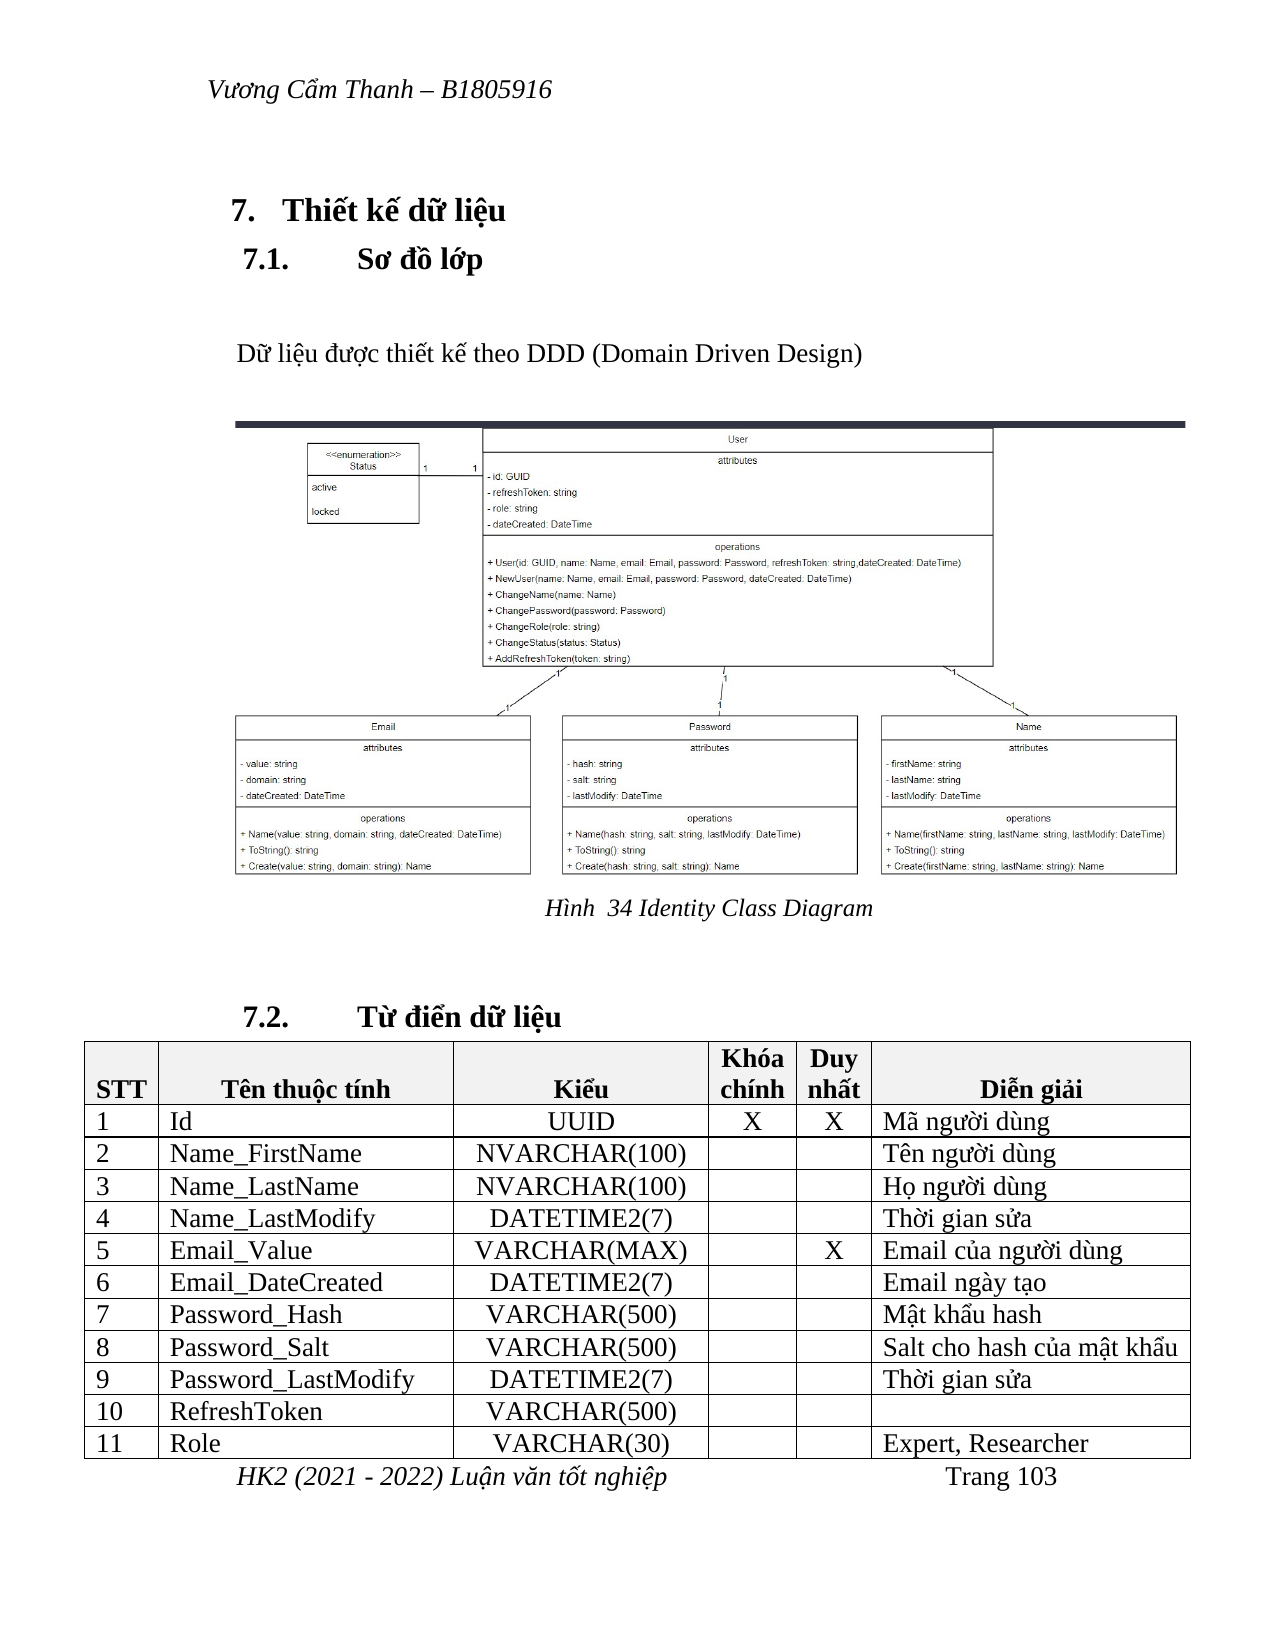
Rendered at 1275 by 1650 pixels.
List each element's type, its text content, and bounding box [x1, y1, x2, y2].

table_cell X [797, 1105, 871, 1136]
table_cell 4 [85, 1202, 158, 1233]
table_cell X [709, 1105, 796, 1136]
table_cell Name_FirstName [159, 1138, 453, 1169]
table_cell Email_DateCreated [159, 1266, 453, 1297]
table_cell Mã người dùng [872, 1105, 1190, 1136]
table_cell 3 [85, 1170, 158, 1201]
table_header Duy nhất [797, 1042, 871, 1104]
table_cell [797, 1170, 871, 1201]
table_cell Thời gian sửa [872, 1202, 1190, 1233]
table_cell [709, 1234, 796, 1265]
table_cell Mật khẩu hash [872, 1299, 1190, 1329]
table_cell RefreshToken [159, 1395, 453, 1426]
table_cell [797, 1427, 871, 1458]
table_cell 11 [85, 1427, 158, 1458]
table_cell [872, 1395, 1190, 1426]
table_cell Expert, Researcher [872, 1427, 1190, 1458]
table_cell DATETIME2(7) [454, 1202, 708, 1233]
text Dữ liệu được thiết kế theo DDD (Domain Driven Design) [207, 337, 1157, 368]
table_cell Họ người dùng [872, 1170, 1190, 1201]
table_cell VARCHAR(500) [454, 1395, 708, 1426]
table_cell [797, 1202, 871, 1233]
table_cell VARCHAR(500) [454, 1331, 708, 1362]
table_cell Email_Value [159, 1234, 453, 1265]
table_cell [797, 1138, 871, 1169]
table_cell Email của người dùng [872, 1234, 1190, 1265]
table_header STT [85, 1042, 158, 1104]
subtitle Từ điển dữ liệu [236, 998, 1157, 1034]
table_cell VARCHAR(500) [454, 1299, 708, 1329]
table_cell Thời gian sửa [872, 1363, 1190, 1394]
table_cell [797, 1331, 871, 1362]
table_cell Id [159, 1105, 453, 1136]
table_cell [709, 1395, 796, 1426]
picture [235, 421, 1186, 887]
table_cell [709, 1202, 796, 1233]
table_cell Salt cho hash của mật khẩu [872, 1331, 1190, 1362]
table_cell Role [159, 1427, 453, 1458]
table_cell Email ngày tạo [872, 1266, 1190, 1297]
table_header Khóa chính [709, 1042, 796, 1104]
table_cell 9 [85, 1363, 158, 1394]
table_cell 2 [85, 1138, 158, 1169]
table_cell Password_Hash [159, 1299, 453, 1329]
table_cell 7 [85, 1299, 158, 1329]
table_cell [709, 1363, 796, 1394]
table_cell DATETIME2(7) [454, 1363, 708, 1394]
table_cell 10 [85, 1395, 158, 1426]
table_cell Name_LastName [159, 1170, 453, 1201]
table_cell NVARCHAR(100) [454, 1170, 708, 1201]
table_header Diễn giải [872, 1042, 1190, 1104]
table_cell 5 [85, 1234, 158, 1265]
table_cell Name_LastModify [159, 1202, 453, 1233]
table_cell [709, 1299, 796, 1329]
subtitle Thiết kế dữ liệu [230, 190, 1157, 228]
table_cell [709, 1170, 796, 1201]
table_cell 6 [85, 1266, 158, 1297]
subtitle Sơ đồ lớp [236, 240, 1157, 276]
table_cell [797, 1395, 871, 1426]
table_cell UUID [454, 1105, 708, 1136]
table_cell [709, 1331, 796, 1362]
table_cell 1 [85, 1105, 158, 1136]
table_cell VARCHAR(30) [454, 1427, 708, 1458]
table_cell NVARCHAR(100) [454, 1138, 708, 1169]
table_cell 8 [85, 1331, 158, 1362]
table_cell Password_LastModify [159, 1363, 453, 1394]
table_cell [797, 1266, 871, 1297]
table_cell VARCHAR(MAX) [454, 1234, 708, 1265]
table_header Tên thuộc tính [159, 1042, 453, 1104]
table_cell [797, 1299, 871, 1329]
table_cell Password_Salt [159, 1331, 453, 1362]
table_header Kiểu [454, 1042, 708, 1104]
table_cell [709, 1427, 796, 1458]
table_cell DATETIME2(7) [454, 1266, 708, 1297]
table_cell X [797, 1234, 871, 1265]
table_cell [709, 1266, 796, 1297]
table_cell Tên người dùng [872, 1138, 1190, 1169]
table_cell [797, 1363, 871, 1394]
table_cell [709, 1138, 796, 1169]
